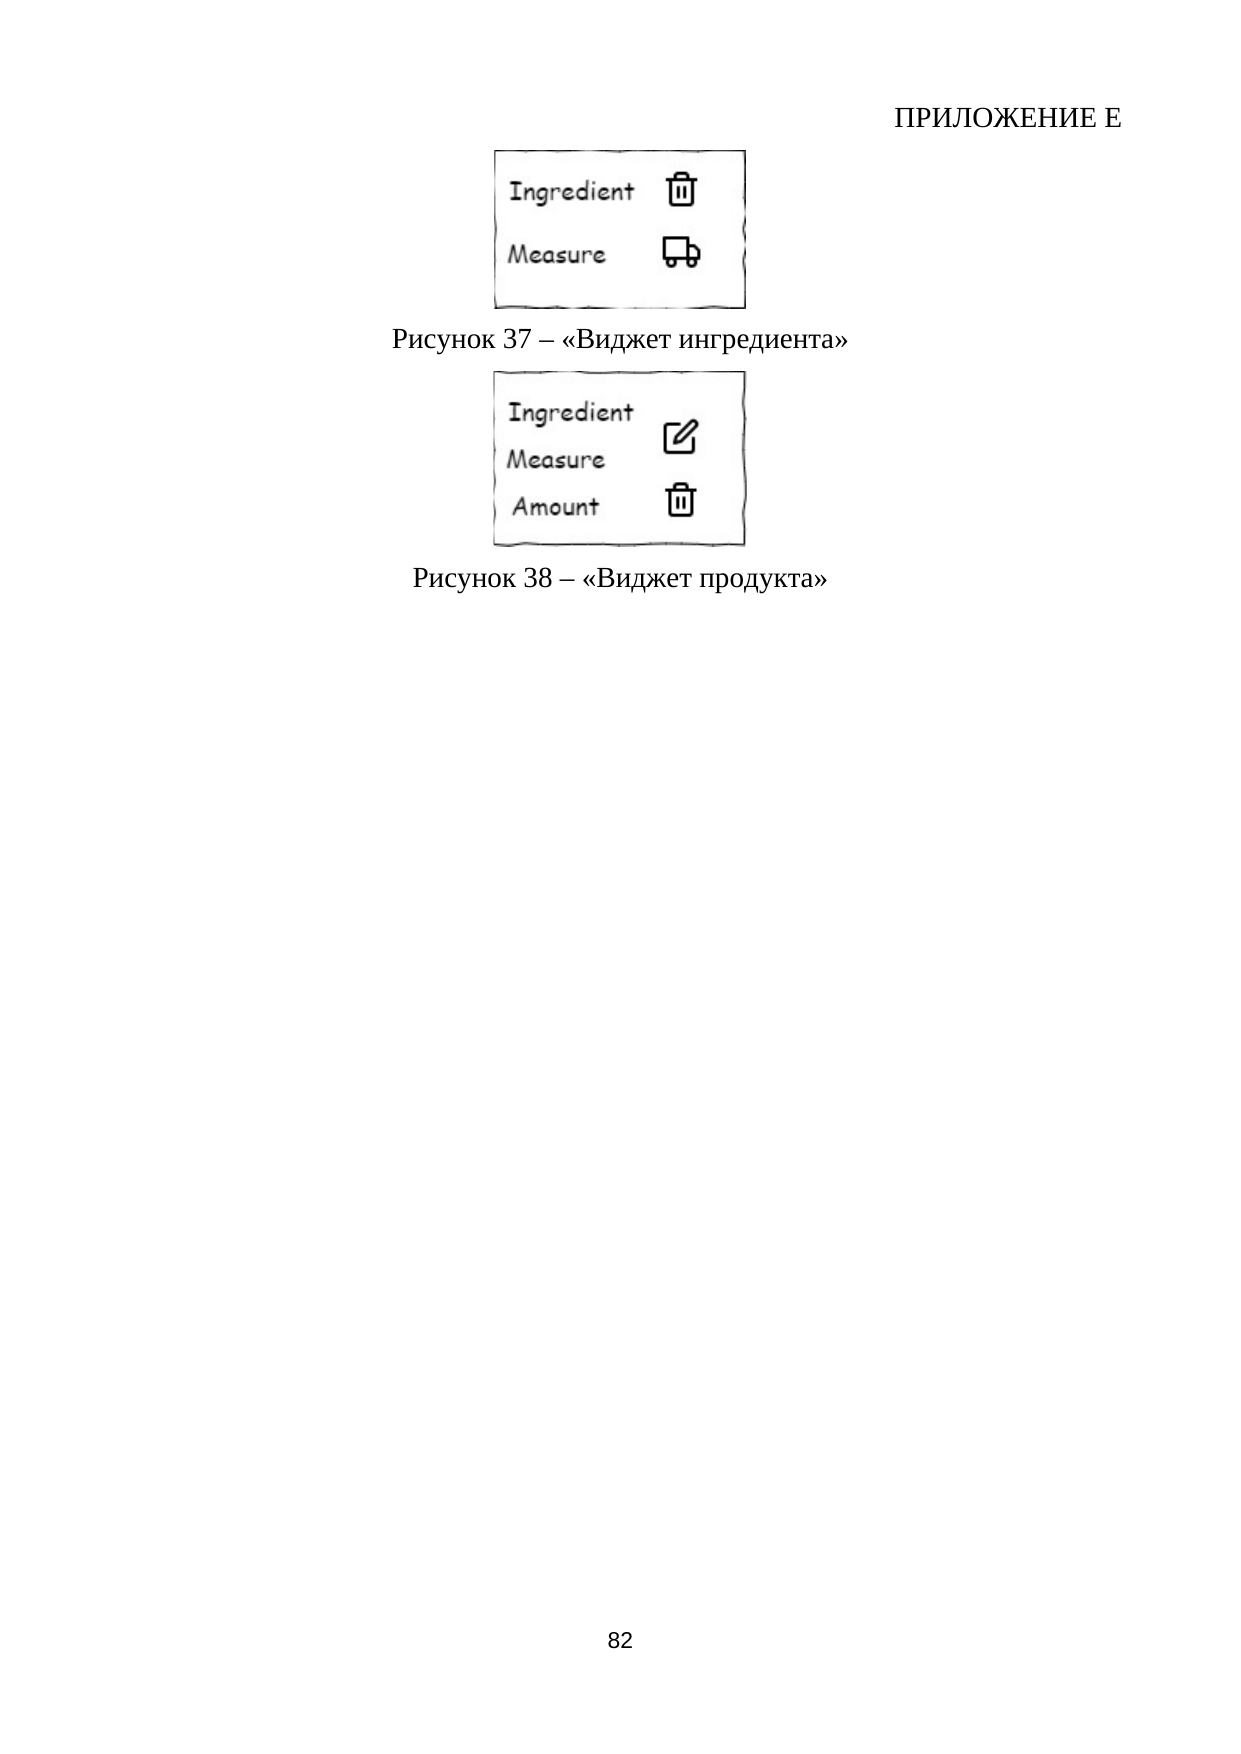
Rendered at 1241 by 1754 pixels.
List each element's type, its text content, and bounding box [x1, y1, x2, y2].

text Рисунок 38 – «Виджет продукта» [118, 560, 1122, 593]
picture [493, 371, 747, 547]
text ПРИЛОЖЕНИЕ Е [118, 100, 1122, 134]
picture [494, 150, 746, 309]
text Рисунок 37 – «Виджет ингредиента» [118, 321, 1122, 355]
